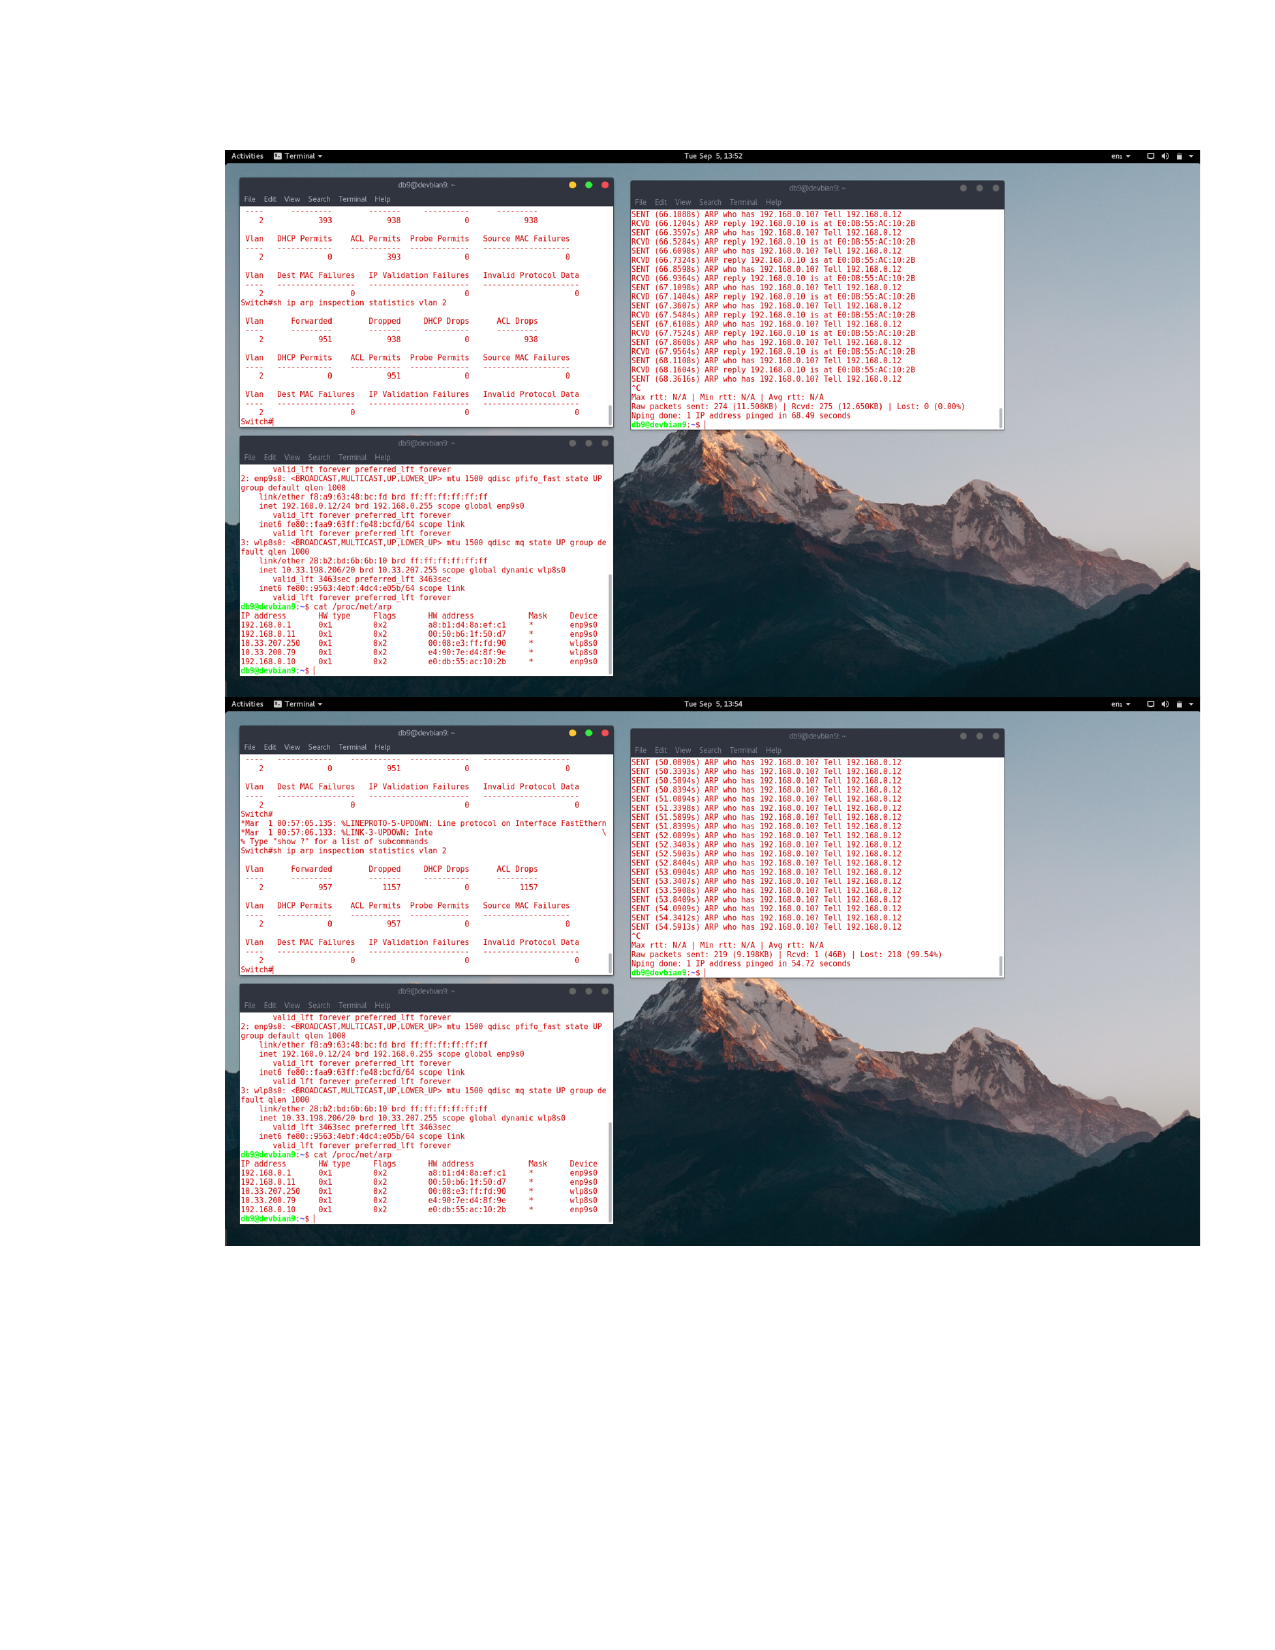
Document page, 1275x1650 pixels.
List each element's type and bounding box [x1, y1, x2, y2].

picture [225, 150, 1200, 1246]
